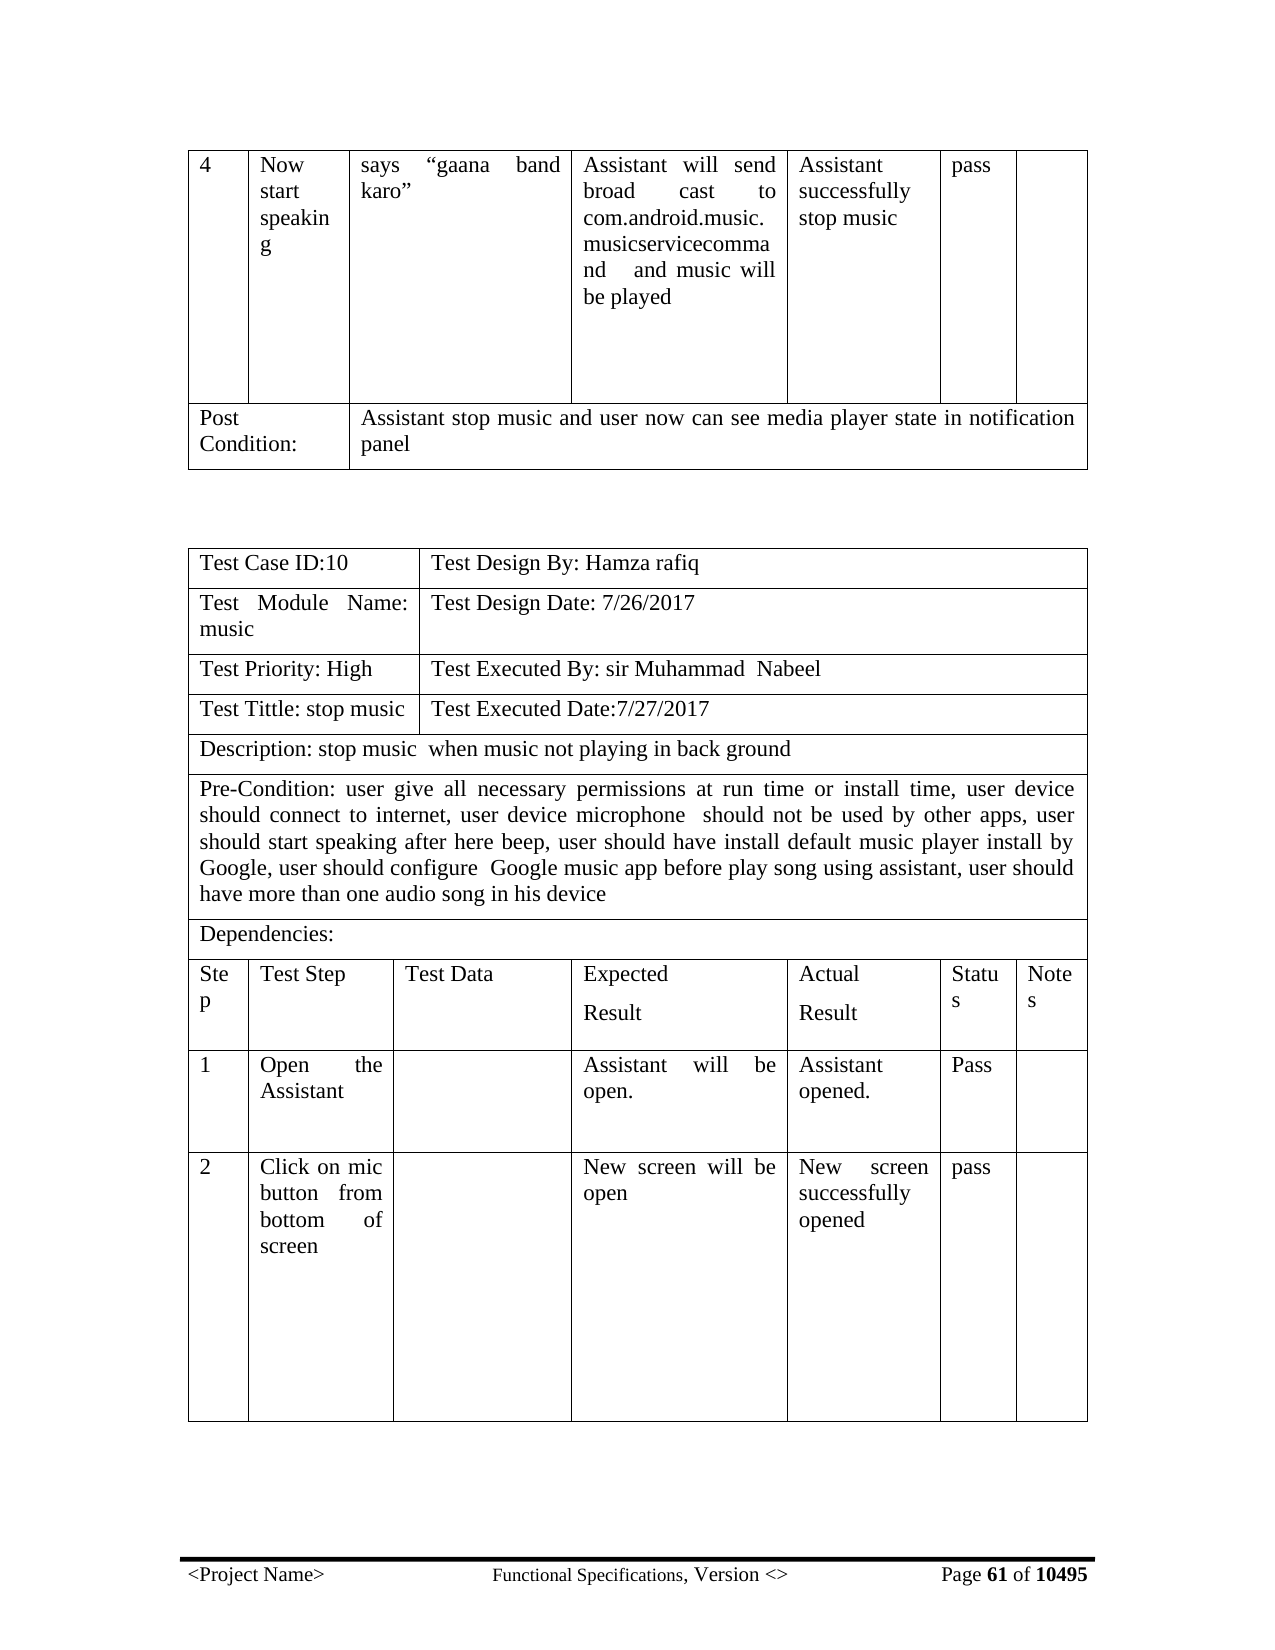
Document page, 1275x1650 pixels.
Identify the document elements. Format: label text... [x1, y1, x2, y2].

table_cell Open the Assistant [249, 1051, 393, 1152]
table_cell Click on mic button from bottom of screen [249, 1153, 393, 1421]
table_cell Test Priority: High [189, 655, 419, 694]
table_cell Assistant will be open. [572, 1051, 787, 1152]
table_cell Now start speaking [249, 151, 349, 403]
table_cell Pass [941, 1051, 1016, 1152]
table_cell Test Design Date: 7/26/2017 [420, 589, 1087, 654]
table_cell New screen successfully opened [788, 1153, 940, 1421]
table_cell [1017, 1153, 1087, 1421]
table_cell Test Data [394, 960, 571, 1050]
table_cell Assistant will send broad cast to com.android.music.musicservicecommand and music will be played [572, 151, 787, 403]
table_cell Notes [1017, 960, 1087, 1050]
table_cell Test Executed By: sir Muhammad Nabeel [420, 655, 1087, 694]
table_cell Test Tittle: stop music [189, 695, 419, 734]
table_cell Pre-Condition: user give all necessary permissions at run time or install time, user device should connect to internet, user device microphone should not be used by other apps, user should start speaking after here beep, user should have install default music player install by Google, user should configure Google music app before play song using assistant, user should have more than one audio song in his device [189, 775, 1087, 919]
table_cell [394, 1153, 571, 1421]
table_cell Assistant opened. [788, 1051, 940, 1152]
table_cell pass [941, 1153, 1016, 1421]
table_cell Step [189, 960, 248, 1050]
table_cell Test Module Name: music [189, 589, 419, 654]
table_cell Test Executed Date:7/27/2017 [420, 695, 1087, 734]
table_cell 4 [189, 151, 248, 403]
table_cell Status [941, 960, 1016, 1050]
table_cell [394, 1051, 571, 1152]
table_cell 1 [189, 1051, 248, 1152]
table_cell says “gaana band karo” [350, 151, 571, 403]
table_header Test Design By: Hamza rafiq [420, 549, 1087, 588]
table_cell 2 [189, 1153, 248, 1421]
table_cell Expected Result [572, 960, 787, 1050]
table_cell Test Step [249, 960, 393, 1050]
table_header Test Case ID:10 [189, 549, 419, 588]
table_cell pass [941, 151, 1016, 403]
table_cell Post Condition: [189, 404, 349, 469]
table_cell [1017, 151, 1087, 403]
table_cell [1017, 1051, 1087, 1152]
table_cell Actual Result [788, 960, 940, 1050]
table_cell Description: stop music when music not playing in back ground [189, 735, 1087, 774]
table_cell New screen will be open [572, 1153, 787, 1421]
table_cell Assistant successfully stop music [788, 151, 940, 403]
table_cell Dependencies: [189, 920, 1087, 959]
table_cell Assistant stop music and user now can see media player state in notification panel [350, 404, 1087, 469]
